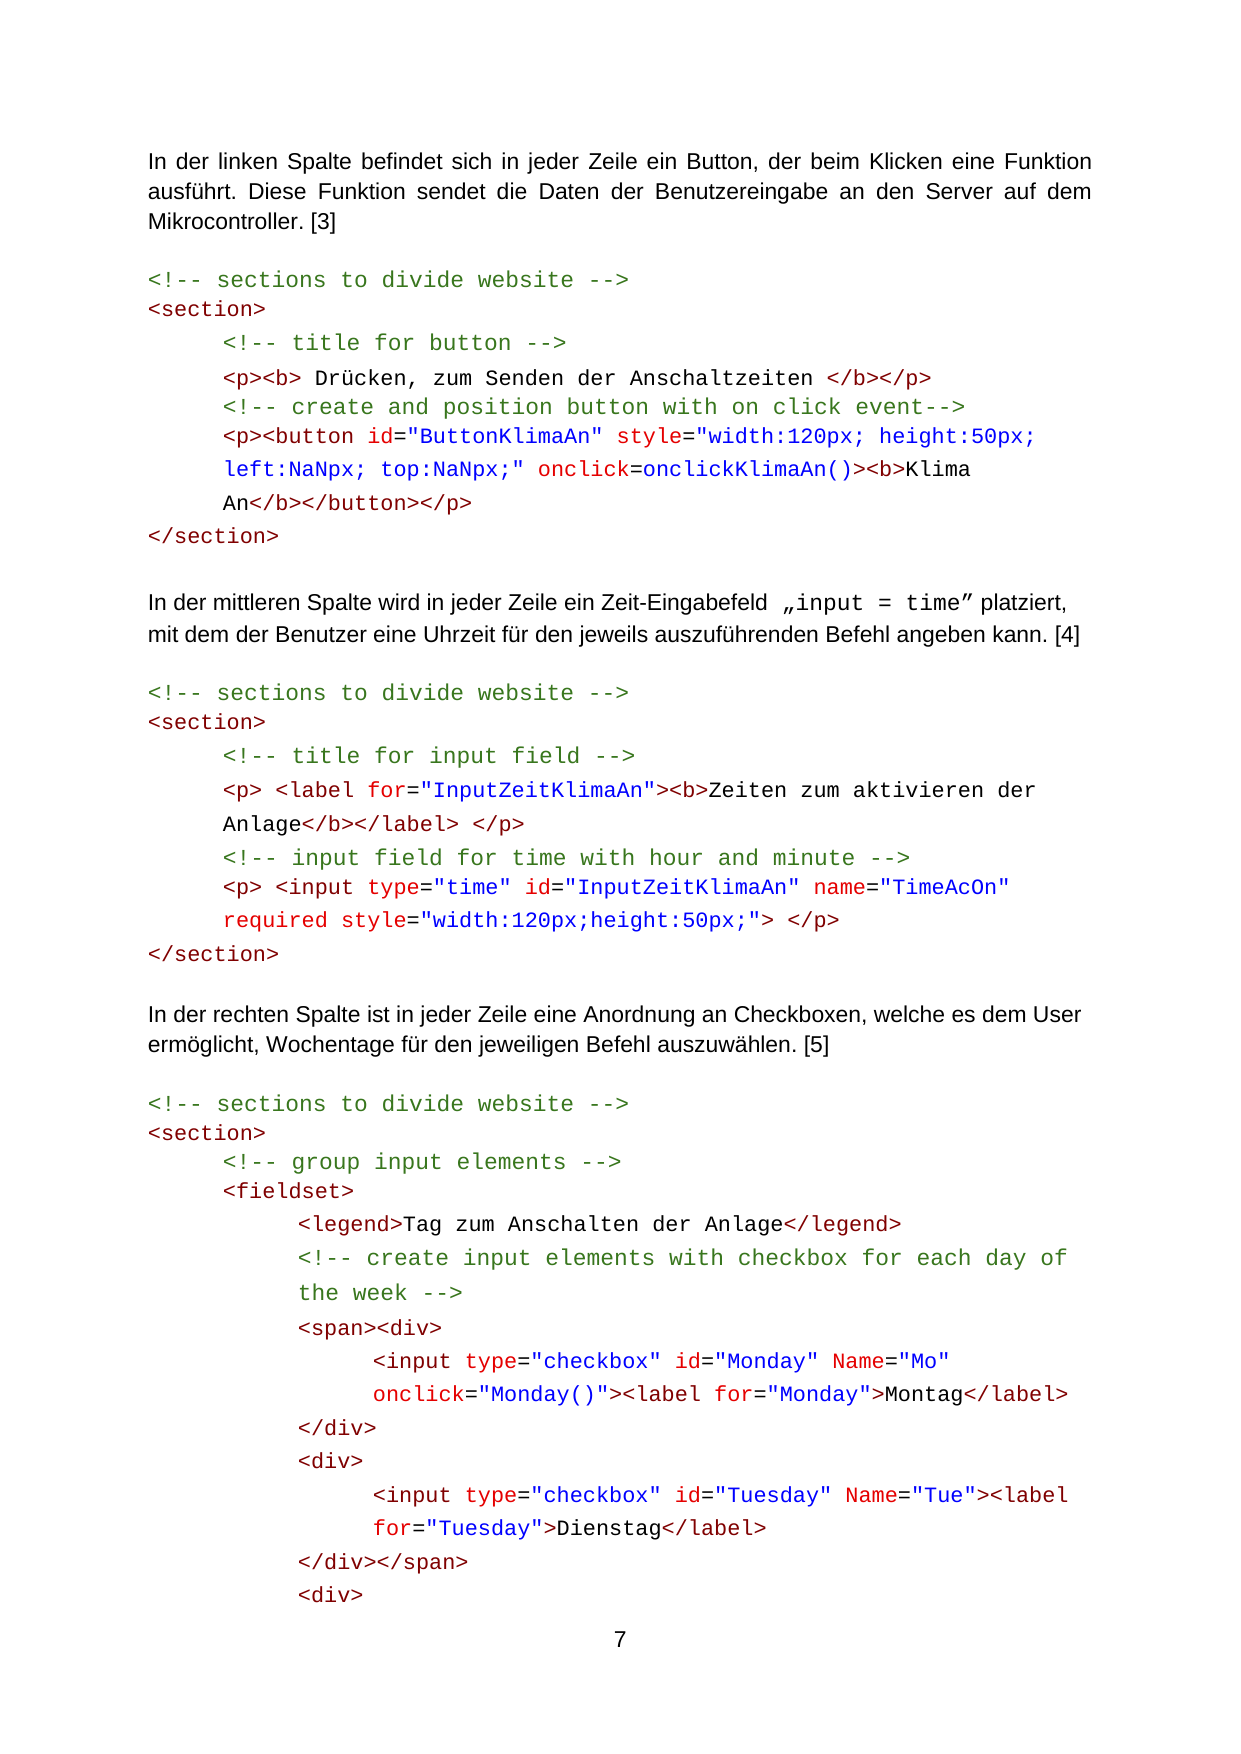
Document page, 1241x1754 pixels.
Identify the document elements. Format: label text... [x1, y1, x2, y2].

text <section> [148, 298, 1093, 323]
text <div> [298, 1451, 1093, 1475]
text </div></span> [223, 1551, 1093, 1576]
text <div> [223, 1584, 1093, 1609]
text <fieldset> [148, 1180, 1093, 1205]
text <p> <label for="InputZeitKlimaAn"><b>Zeiten zum aktivieren der Anlage</b></label> </p> [223, 779, 1093, 838]
text <!-- input field for time with hour and minute --> [148, 846, 1093, 872]
text In der rechten Spalte ist in jeder Zeile eine Anordnung an Checkboxen, welche es dem User ermöglicht, Wochentage für den jeweiligen Befehl auszuwählen. [5] [148, 1001, 1093, 1058]
text In der linken Spalte befindet sich in jeder Zeile ein Button, der beim Klicken eine Funktion ausführt. Diese Funktion sendet die Daten der Benutzereingabe an den Server auf dem Mikrocontroller. [3] [148, 148, 1093, 234]
text <p><b> Drücken, zum Senden der Anschaltzeiten </b></p> [148, 367, 1093, 391]
text <p><button id="ButtonKlimaAn" style="width:120px; height:50px; left:NaNpx; top:NaNpx;" onclick=onclickKlimaAn()><b>Klima An</b></button></p> [223, 425, 1093, 517]
text <!-- sections to divide website --> [148, 1092, 1093, 1118]
text <!-- create and position button with on click event--> [148, 395, 1093, 421]
text <p> <input type="time" id="InputZeitKlimaAn" name="TimeAcOn" required style="width:120px;height:50px;"> </p> [223, 876, 1093, 934]
text <legend>Tag zum Anschalten der Anlage</legend> [223, 1213, 1093, 1238]
text <span><div> [298, 1317, 1093, 1342]
text <section> [148, 1122, 1093, 1146]
text </section> [148, 943, 1093, 968]
text <!-- sections to divide website --> [148, 681, 1093, 707]
text <section> [148, 711, 1093, 736]
text <!-- title for input field --> [148, 744, 1093, 770]
text In der mittleren Spalte wird in jeder Zeile ein Zeit-Eingabefeld „input = time” platziert, mit dem der Benutzer eine Uhrzeit für den jeweils auszuführenden Befehl angeben kann. [4] [148, 589, 1093, 647]
text </div> [298, 1417, 1093, 1442]
text <!-- group input elements --> [148, 1150, 1093, 1176]
text <!-- title for button --> [148, 332, 1093, 358]
text <!-- sections to divide website --> [148, 268, 1093, 294]
text <!-- create input elements with checkbox for each day of the week --> [298, 1247, 1093, 1308]
text <input type="checkbox" id="Monday" Name="Mo" onclick="Monday()"><label for="Monday">Montag</label> [373, 1350, 1093, 1408]
text <input type="checkbox" id="Tuesday" Name="Tue"><label for="Tuesday">Dienstag</label> [373, 1484, 1093, 1542]
text </section> [148, 525, 1093, 550]
